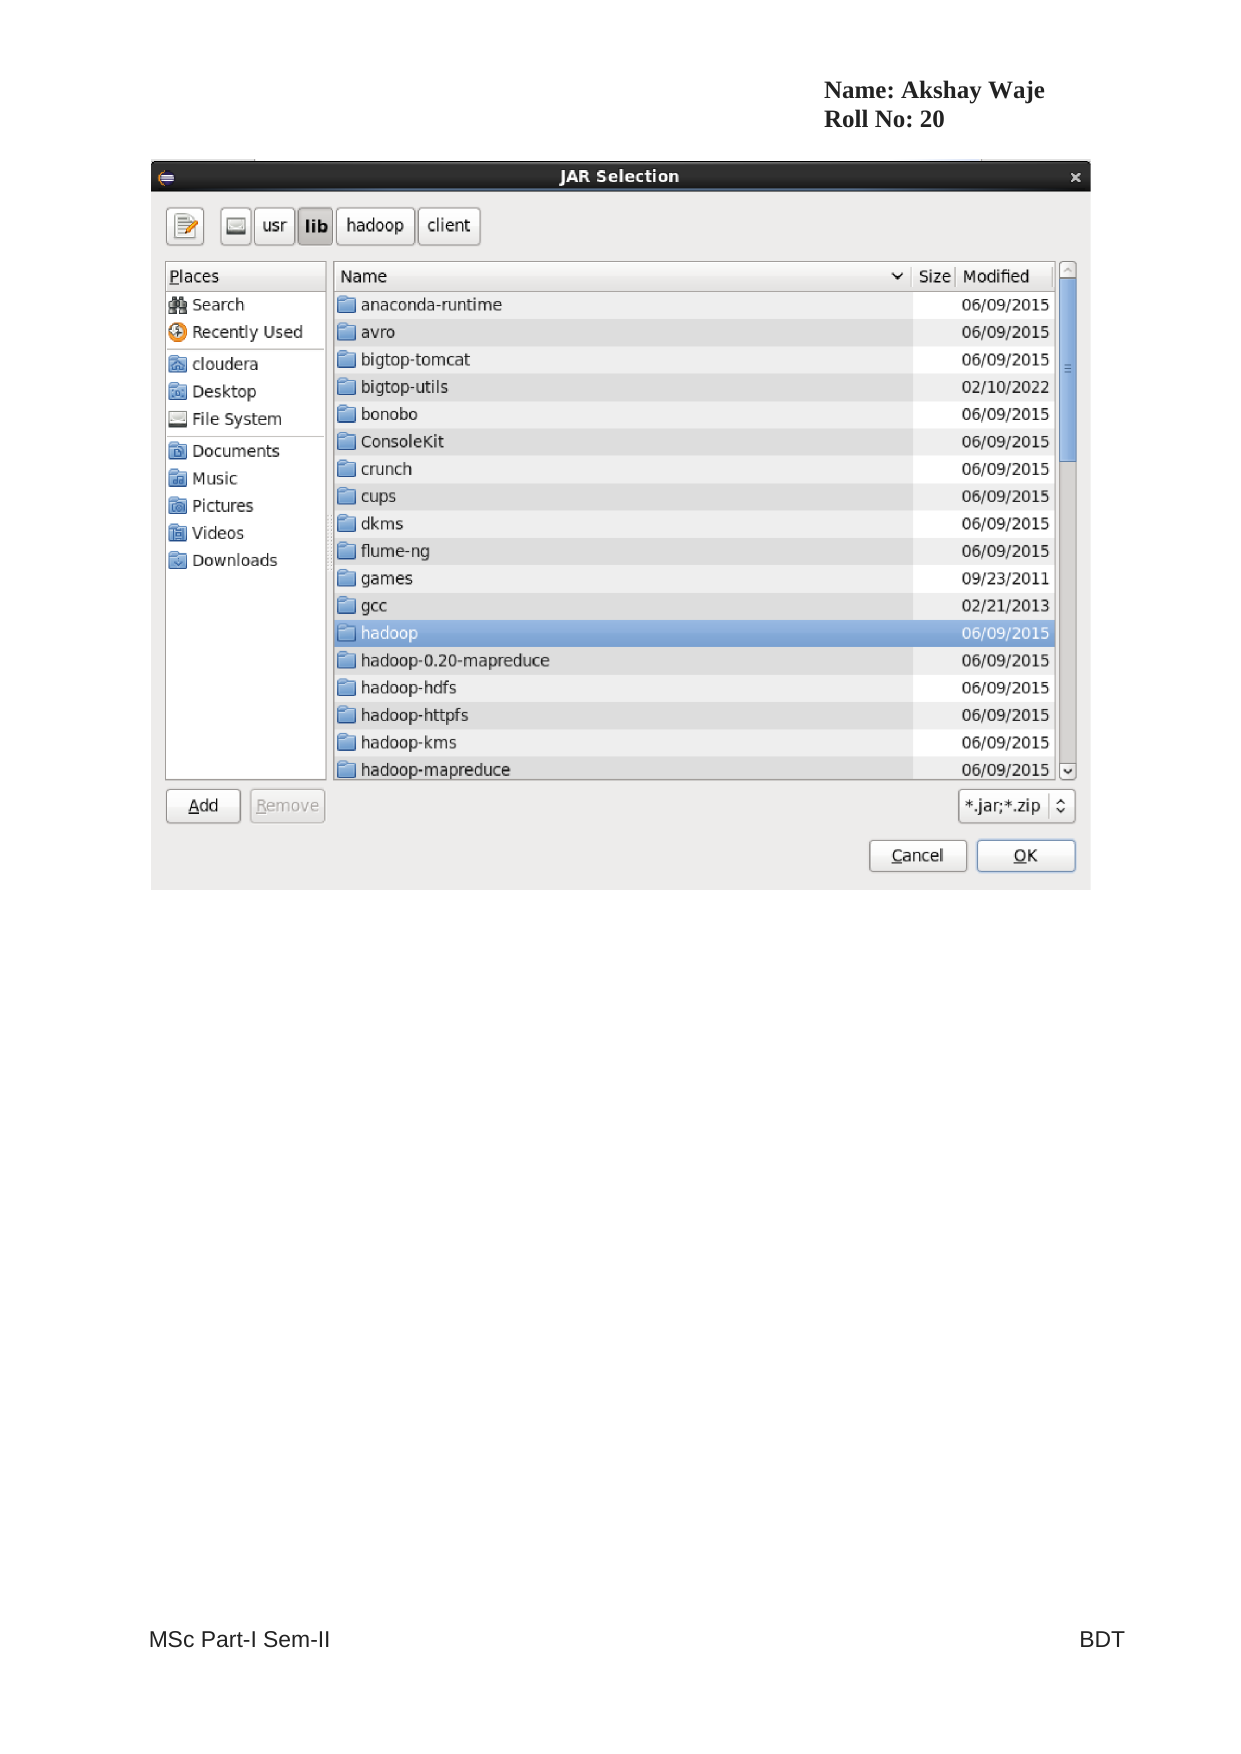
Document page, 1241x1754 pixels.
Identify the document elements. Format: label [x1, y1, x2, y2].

picture [150, 158, 1091, 890]
